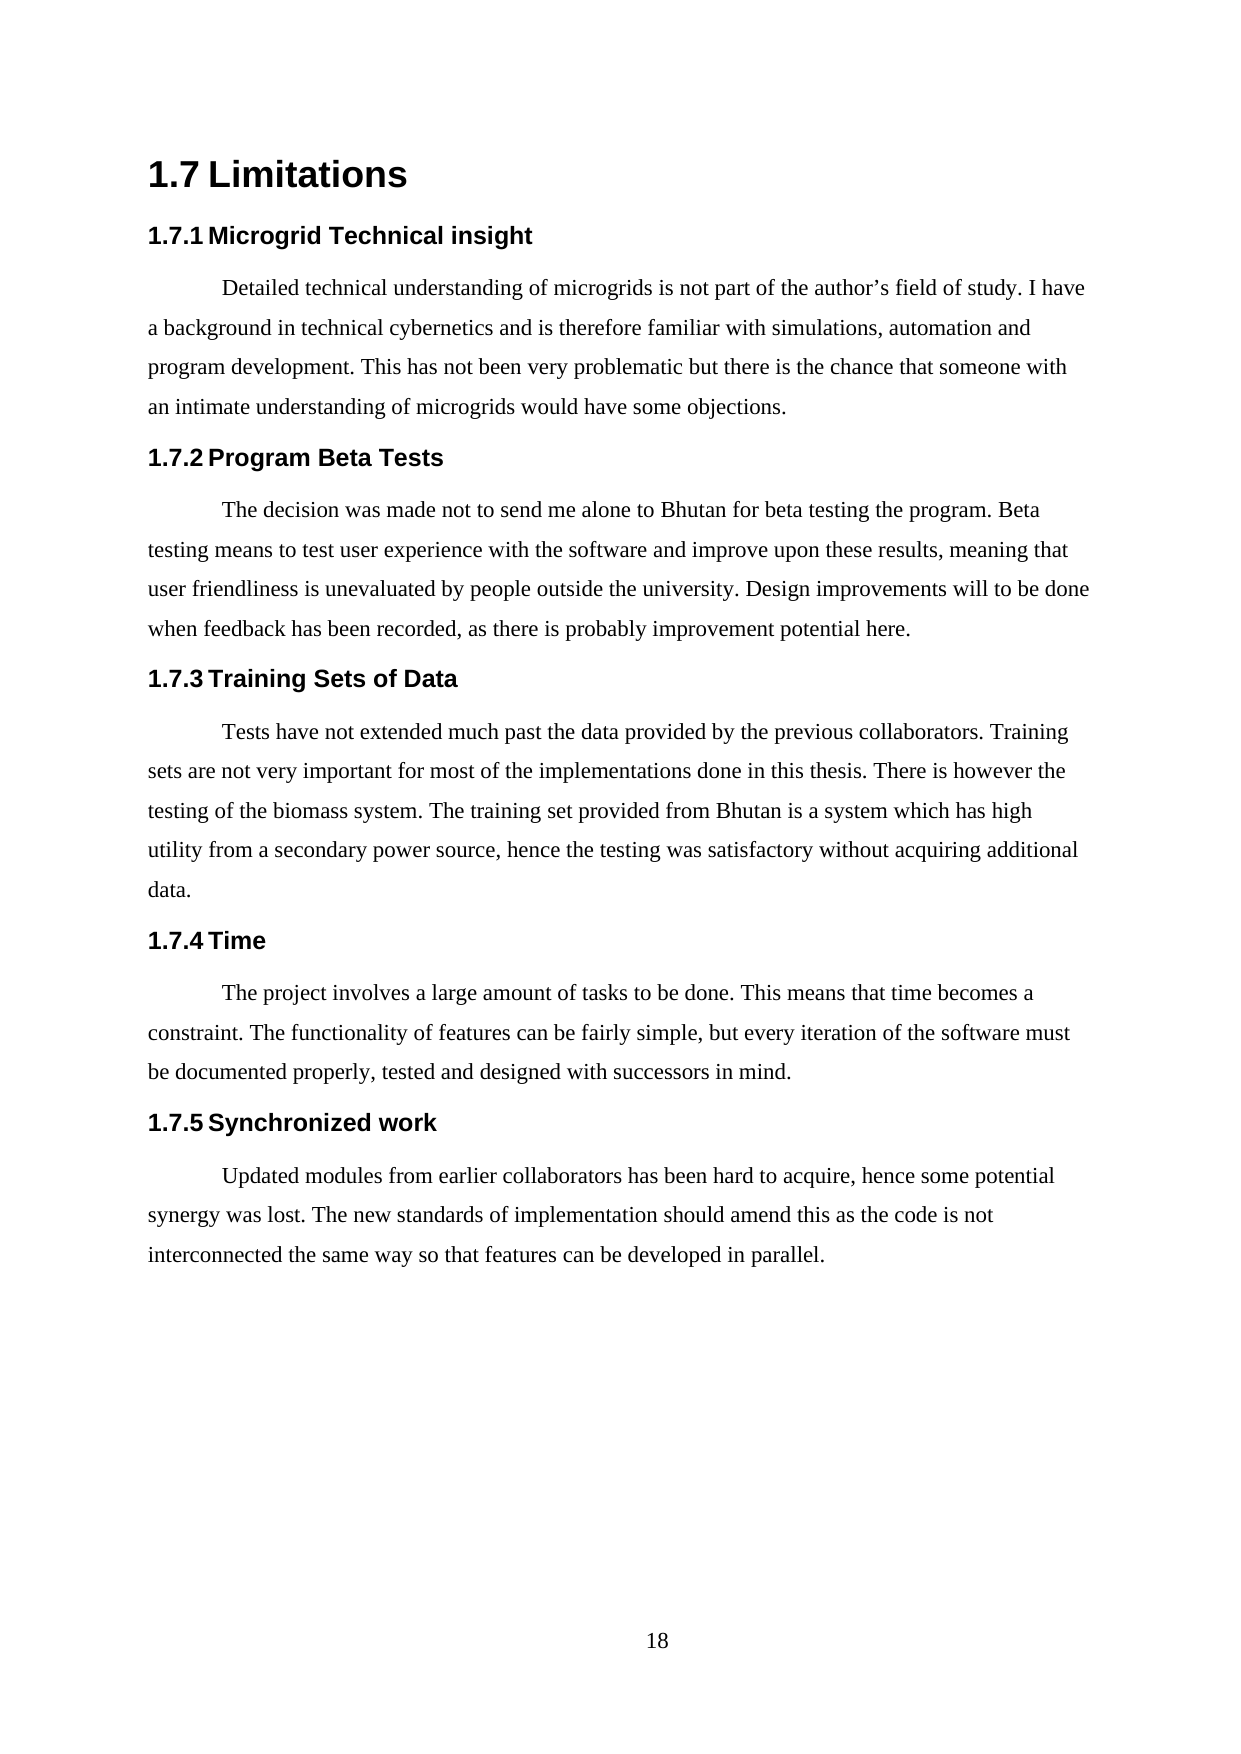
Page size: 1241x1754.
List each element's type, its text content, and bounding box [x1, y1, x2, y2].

subtitle Limitations [148, 152, 1092, 195]
text The decision was made not to send me alone to Bhutan for beta testing the program. Beta testing means to test user experience with the software and improve upon these results, meaning that user friendliness is unevaluated by people outside the university. Design improvements will to be done when feedback has been recorded, as there is probably improvement potential here. [148, 496, 1092, 641]
subtitle Time [148, 926, 1092, 954]
text Tests have not extended much past the data provided by the previous collaborators. Training sets are not very important for most of the implementations done in this thesis. There is however the testing of the biomass system. The training set provided from Bhutan is a system which has high utility from a secondary power source, hence the testing was satisfactory without acquiring additional data. [148, 718, 1092, 902]
subtitle Synchronized work [148, 1108, 1092, 1137]
text Updated modules from earlier collaborators has been hard to acquire, hence some potential synergy was lost. The new standards of implementation should amend this as the code is not interconnected the same way so that features can be developed in parallel. [148, 1162, 1092, 1267]
text Detailed technical understanding of microgrids is not part of the author’s field of study. I have a background in technical cybernetics and is therefore familiar with simulations, automation and program development. This has not been very problematic but there is the chance that someone with an intimate understanding of microgrids would have some objections. [148, 274, 1092, 419]
subtitle Program Beta Tests [148, 443, 1092, 471]
subtitle Training Sets of Data [148, 664, 1092, 693]
subtitle Microgrid Technical insight [148, 221, 1092, 249]
text The project involves a large amount of tasks to be done. This means that time becomes a constraint. The functionality of features can be fairly simple, but every iteration of the software must be documented properly, tested and designed with successors in mind. [148, 979, 1092, 1085]
